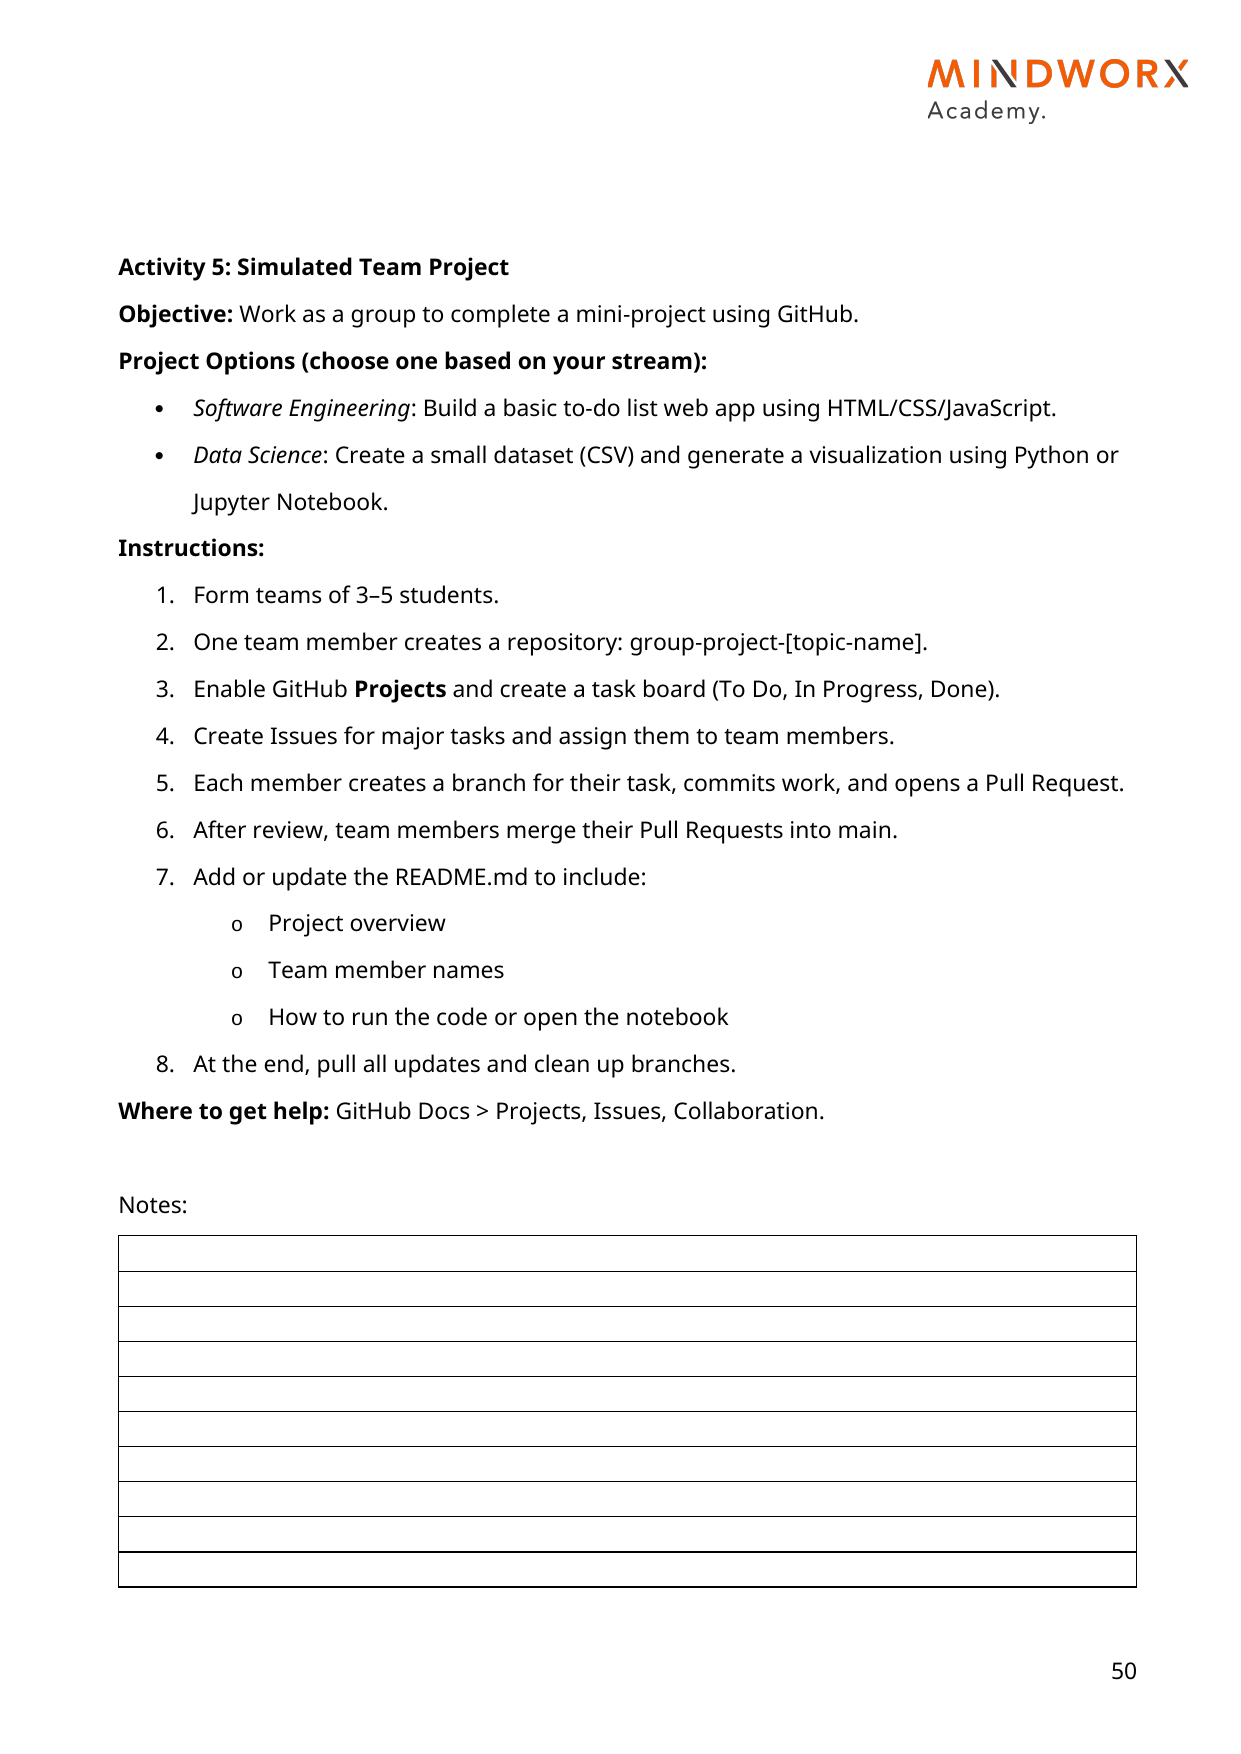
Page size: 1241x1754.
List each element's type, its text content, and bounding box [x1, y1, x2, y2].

list After review, team members merge their Pull Requests into main. [156, 813, 1137, 845]
list Each member creates a branch for their task, commits work, and opens a Pull Request. [156, 767, 1137, 798]
table_cell [119, 1307, 1136, 1341]
list Form teams of 3–5 students. [156, 579, 1137, 610]
table_cell [119, 1482, 1136, 1516]
list Project overview [231, 907, 1137, 938]
table_cell [119, 1272, 1136, 1306]
table_cell [119, 1517, 1136, 1551]
list One team member creates a repository: group-project-[topic-name]. [156, 626, 1137, 657]
list Create Issues for major tasks and assign them to team members. [156, 720, 1137, 751]
text Objective: Work as a group to complete a mini-project using GitHub. [118, 298, 1137, 329]
picture [927, 59, 1189, 124]
text Project Options (choose one based on your stream): [118, 345, 1137, 376]
table_cell [119, 1553, 1136, 1586]
list Enable GitHub Projects and create a task board (To Do, In Progress, Done). [156, 673, 1137, 704]
list Team member names [231, 954, 1137, 985]
table_cell [119, 1447, 1136, 1481]
list How to run the code or open the notebook [231, 1001, 1137, 1032]
list Add or update the README.md to include: [156, 860, 1137, 892]
table_cell [119, 1342, 1136, 1376]
list Data Science: Create a small dataset (CSV) and generate a visualization using Python or Jupyter Notebook. [156, 438, 1137, 517]
table_cell [119, 1412, 1136, 1446]
list At the end, pull all updates and clean up branches. [156, 1048, 1137, 1079]
list Software Engineering: Build a basic to-do list web app using HTML/CSS/JavaScript. [156, 392, 1137, 423]
text Where to get help: GitHub Docs > Projects, Issues, Collaboration. [118, 1095, 1137, 1126]
text Notes: [118, 1188, 1137, 1220]
table_cell [119, 1377, 1136, 1411]
text Instructions: [118, 532, 1137, 563]
table_header [119, 1236, 1136, 1271]
text Activity 5: Simulated Team Project [118, 251, 1137, 282]
